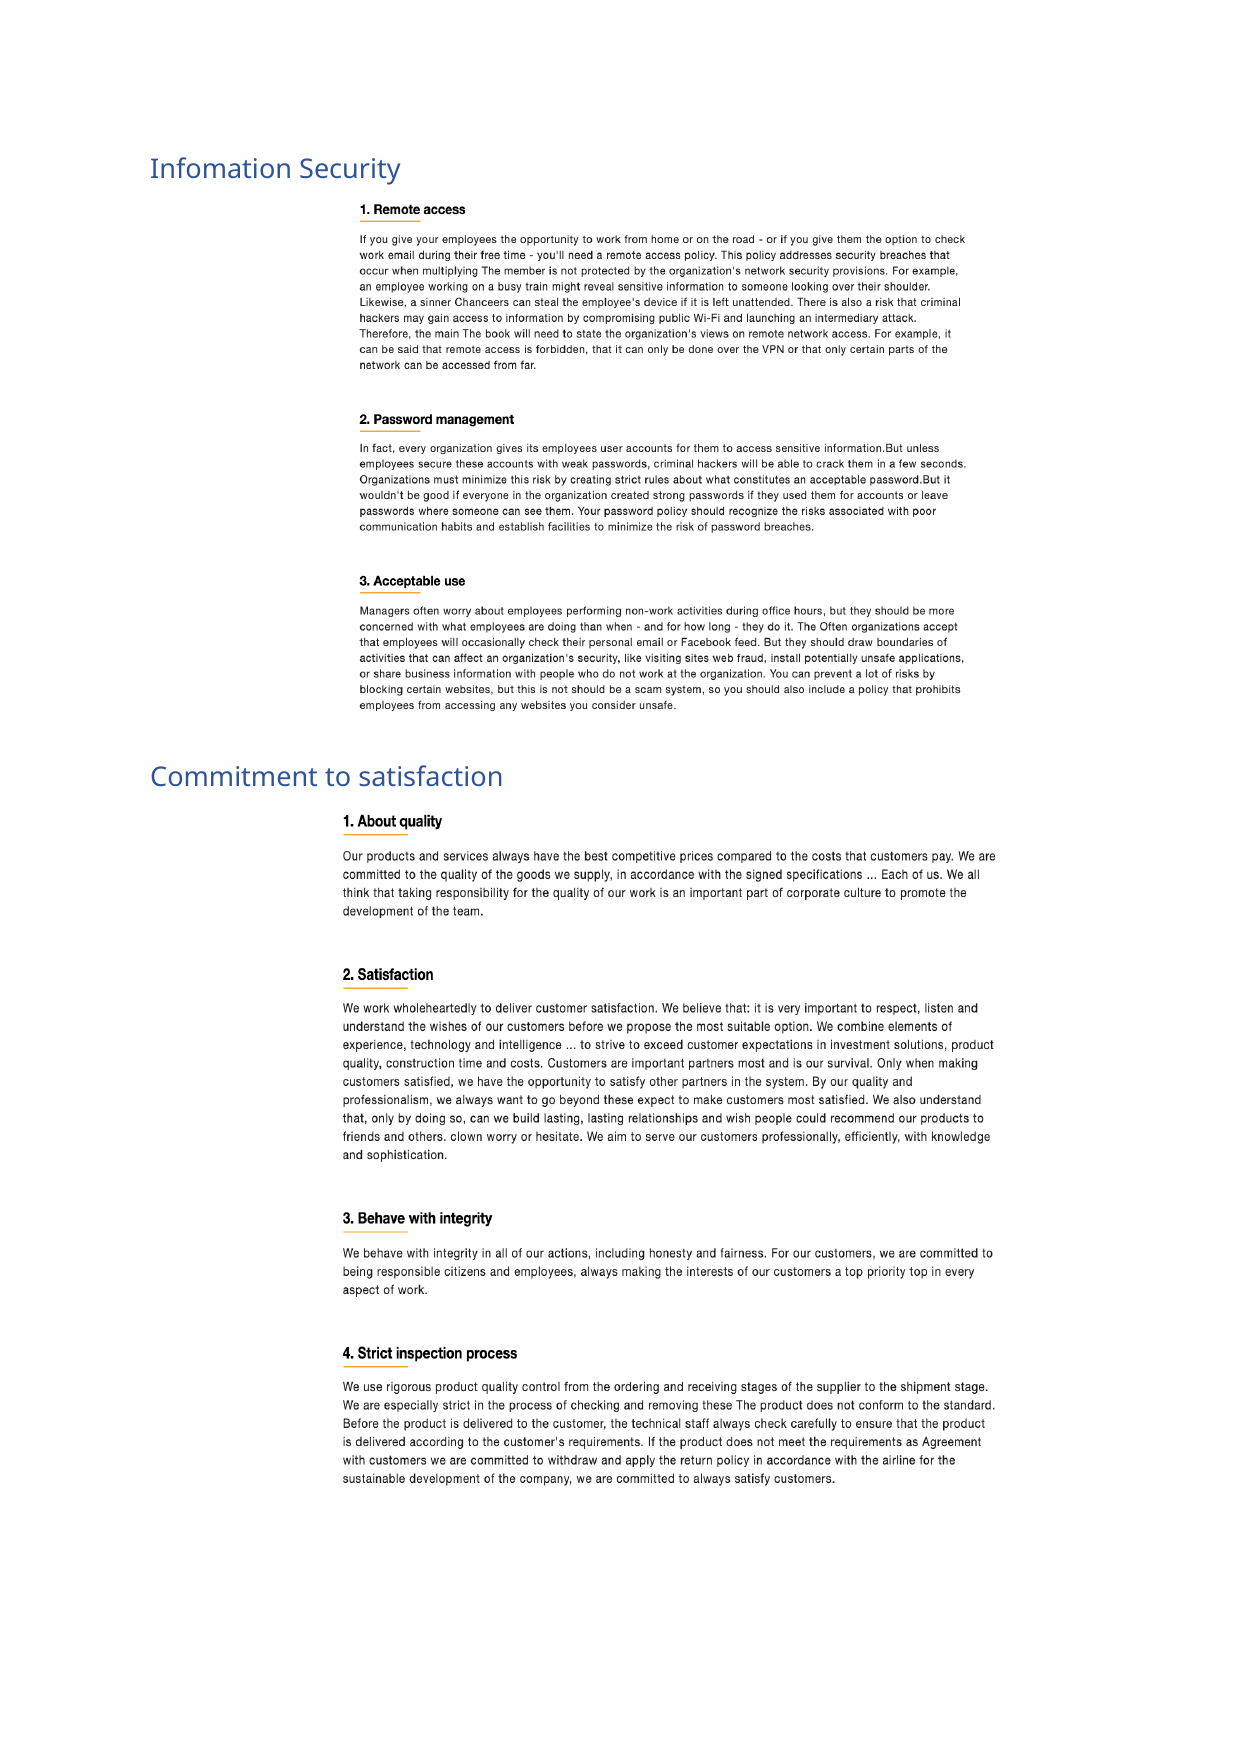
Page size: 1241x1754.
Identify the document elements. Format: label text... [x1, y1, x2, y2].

subtitle Commitment to satisfaction [150, 757, 1090, 794]
subtitle Infomation Security [150, 150, 1090, 187]
picture [225, 189, 1094, 739]
picture [257, 796, 1058, 1518]
